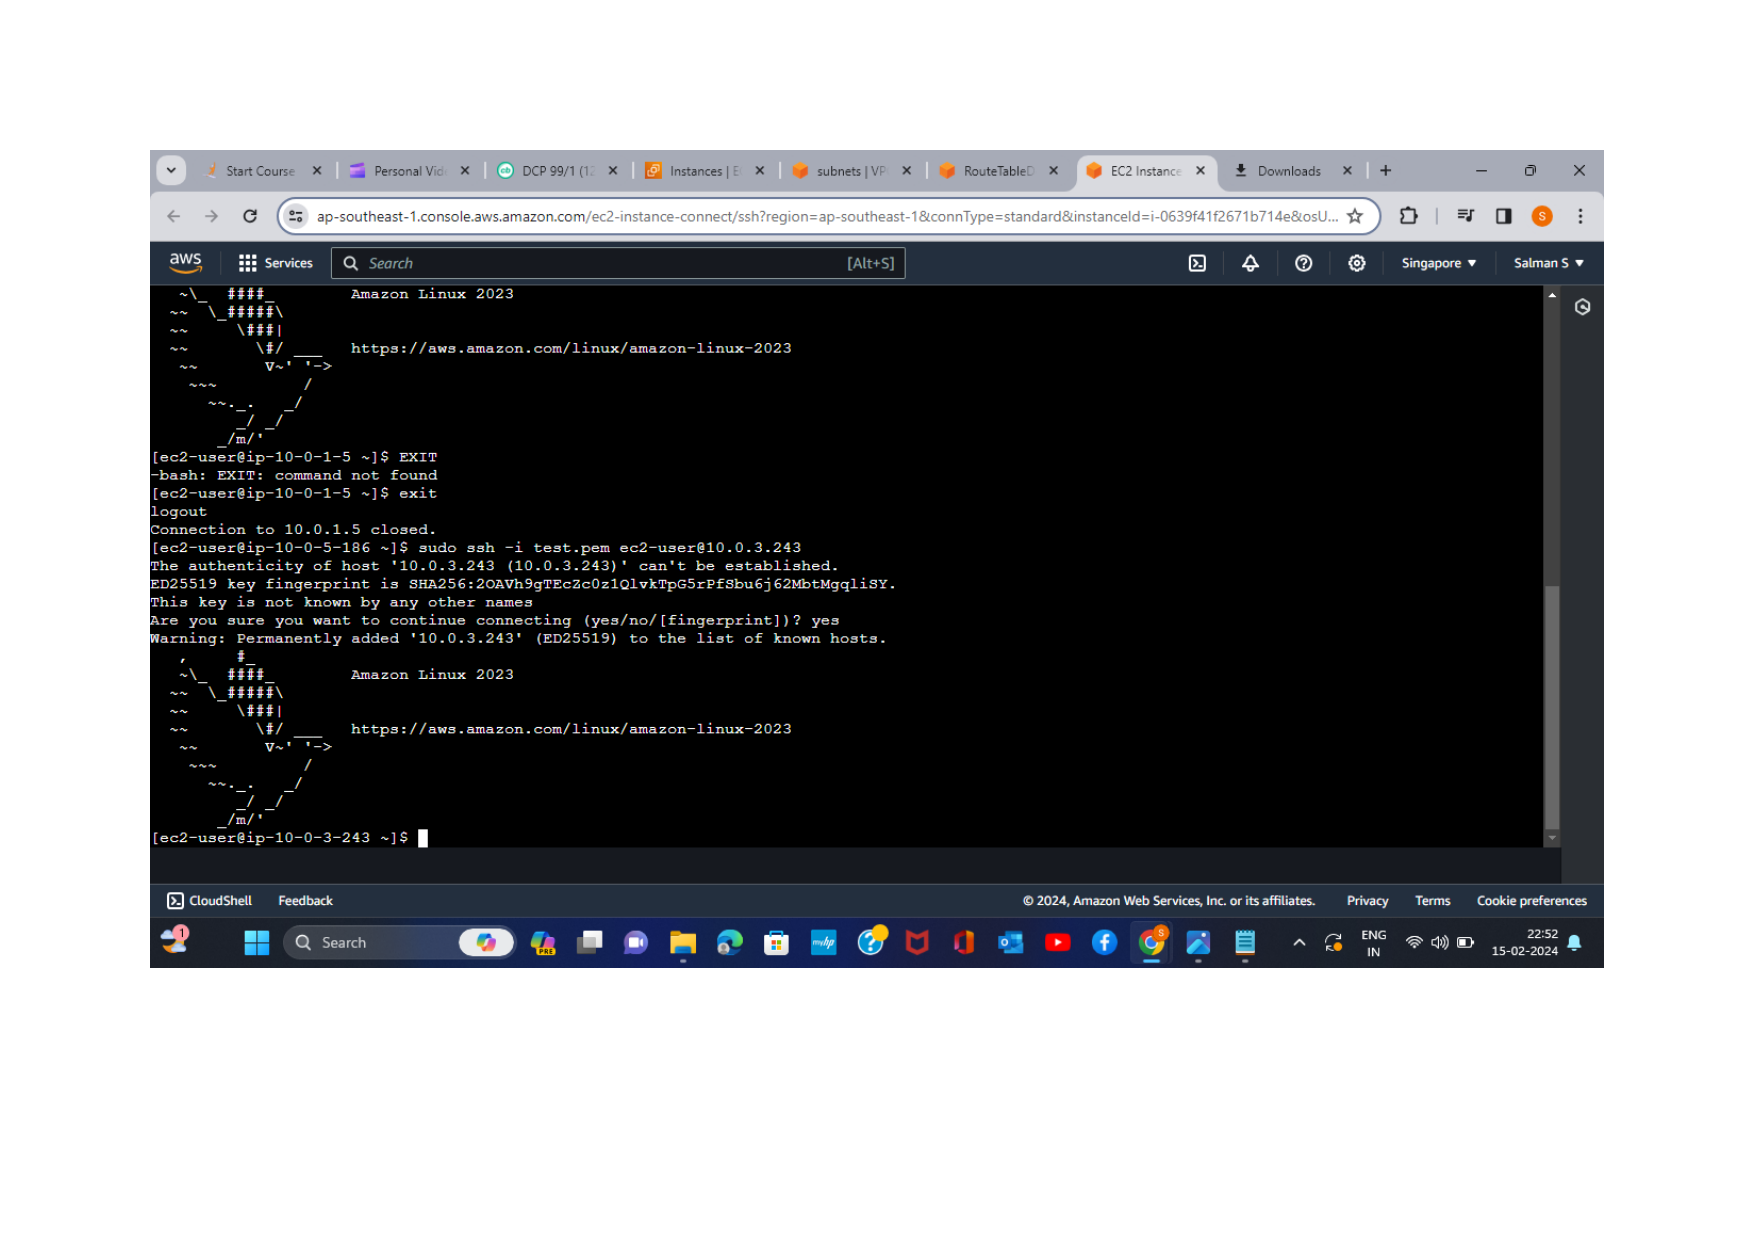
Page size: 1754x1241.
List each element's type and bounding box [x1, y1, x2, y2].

picture [150, 150, 1604, 968]
